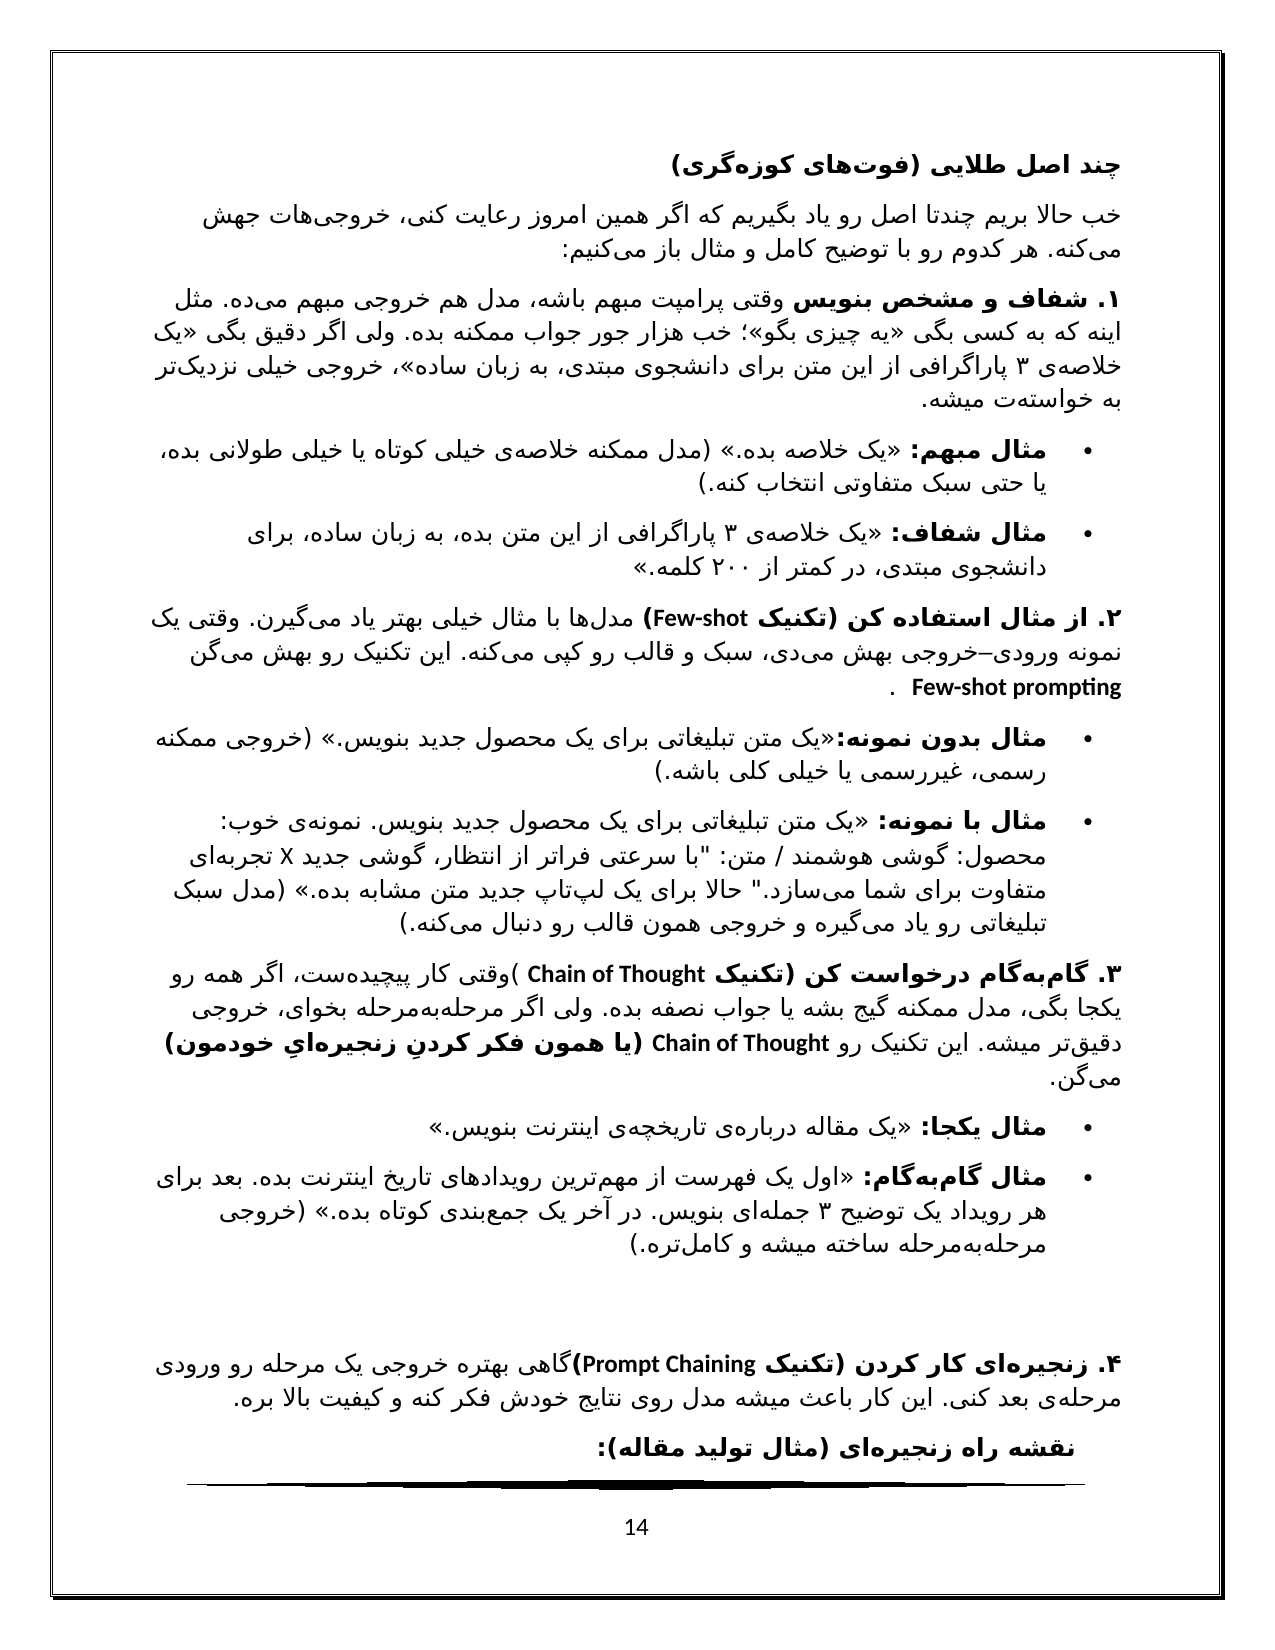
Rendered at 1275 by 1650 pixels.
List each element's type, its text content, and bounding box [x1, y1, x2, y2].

list مثال مبهم: «یک خلاصه بده.» (مدل ممکنه خلاصه‌ی خیلی کوتاه یا خیلی طولانی بده، یا حتی سبک متفاوتی انتخاب کنه.) [150, 435, 1084, 497]
list مثال با نمونه: «یک متن تبلیغاتی برای یک محصول جدید بنویس. نمونه‌ی خوب: محصول: گوشی هوشمند / متن: "با سرعتی فراتر از انتظار، گوشی جدید X تجربه‌ای متفاوت برای شما می‌سازد." حالا برای یک لپ‌تاپ جدید متن مشابه بده.» (مدل سبک تبلیغاتی رو یاد می‌گیره و خروجی همون قالب رو دنبال می‌کنه.) [150, 806, 1084, 938]
list مثال یکجا: «یک مقاله درباره‌ی تاریخچه‌ی اینترنت بنویس.» [150, 1112, 1084, 1141]
text ۴. زنجیره‌ای کار کردن (تکنیک Prompt Chaining)گاهی بهتره خروجی یک مرحله رو ورودی مرحله‌ی بعد کنی. این کار باعث میشه مدل روی نتایج خودش فکر کنه و کیفیت بالا بره. [150, 1348, 1122, 1412]
list مثال گام‌به‌گام: «اول یک فهرست از مهم‌ترین رویدادهای تاریخ اینترنت بده. بعد برای هر رویداد یک توضیح ۳ جمله‌ای بنویس. در آخر یک جمع‌بندی کوتاه بده.» (خروجی مرحله‌به‌مرحله ساخته میشه و کامل‌تره.) [150, 1162, 1084, 1327]
text خب حالا بریم چندتا اصل رو یاد بگیریم که اگر همین امروز رعایت کنی، خروجی‌هات جهش می‌کنه. هر کدوم رو با توضیح کامل و مثال باز می‌کنیم: [150, 200, 1122, 263]
text ۲. از مثال استفاده کن (تکنیک Few-shot) مدل‌ها با مثال خیلی بهتر یاد می‌گیرن. وقتی یک نمونه ورودی–خروجی بهش می‌دی، سبک و قالب رو کپی می‌کنه. این تکنیک رو بهش می‌گن Few-shot prompting . [150, 602, 1122, 702]
text چند اصل طلایی (فوت‌های کوزه‌گری) [150, 150, 1122, 179]
list مثال شفاف: «یک خلاصه‌ی ۳ پاراگرافی از این متن بده، به زبان ساده، برای دانشجوی مبتدی، در کمتر از ۲۰۰ کلمه.» [150, 518, 1084, 581]
text ۳. گام‌به‌گام درخواست کن (تکنیک Chain of Thought )وقتی کار پیچیده‌ست، اگر همه رو یکجا بگی، مدل ممکنه گیج بشه یا جواب نصفه بده. ولی اگر مرحله‌به‌مرحله بخوای، خروجی دقیق‌تر میشه. این تکنیک رو Chain of Thought (یا همون فکر کردنِ زنجیره‌ایِ خودمون) می‌گن. [150, 959, 1122, 1091]
text نقشه راه زنجیره‌ای (مثال تولید مقاله): [150, 1433, 1084, 1463]
text ۱. شفاف و مشخص بنویس وقتی پرامپت مبهم باشه، مدل هم خروجی مبهم می‌ده. مثل اینه که به کسی بگی «یه چیزی بگو»؛ خب هزار جور جواب ممکنه‌ بده. ولی اگر دقیق بگی «یک خلاصه‌ی ۳ پاراگرافی از این متن برای دانشجوی مبتدی، به زبان ساده»، خروجی خیلی نزدیک‌تر به خواسته‌ت میشه. [150, 284, 1122, 414]
list مثال بدون نمونه:«یک متن تبلیغاتی برای یک محصول جدید بنویس.» (خروجی ممکنه رسمی، غیررسمی یا خیلی کلی باشه.) [150, 723, 1084, 785]
